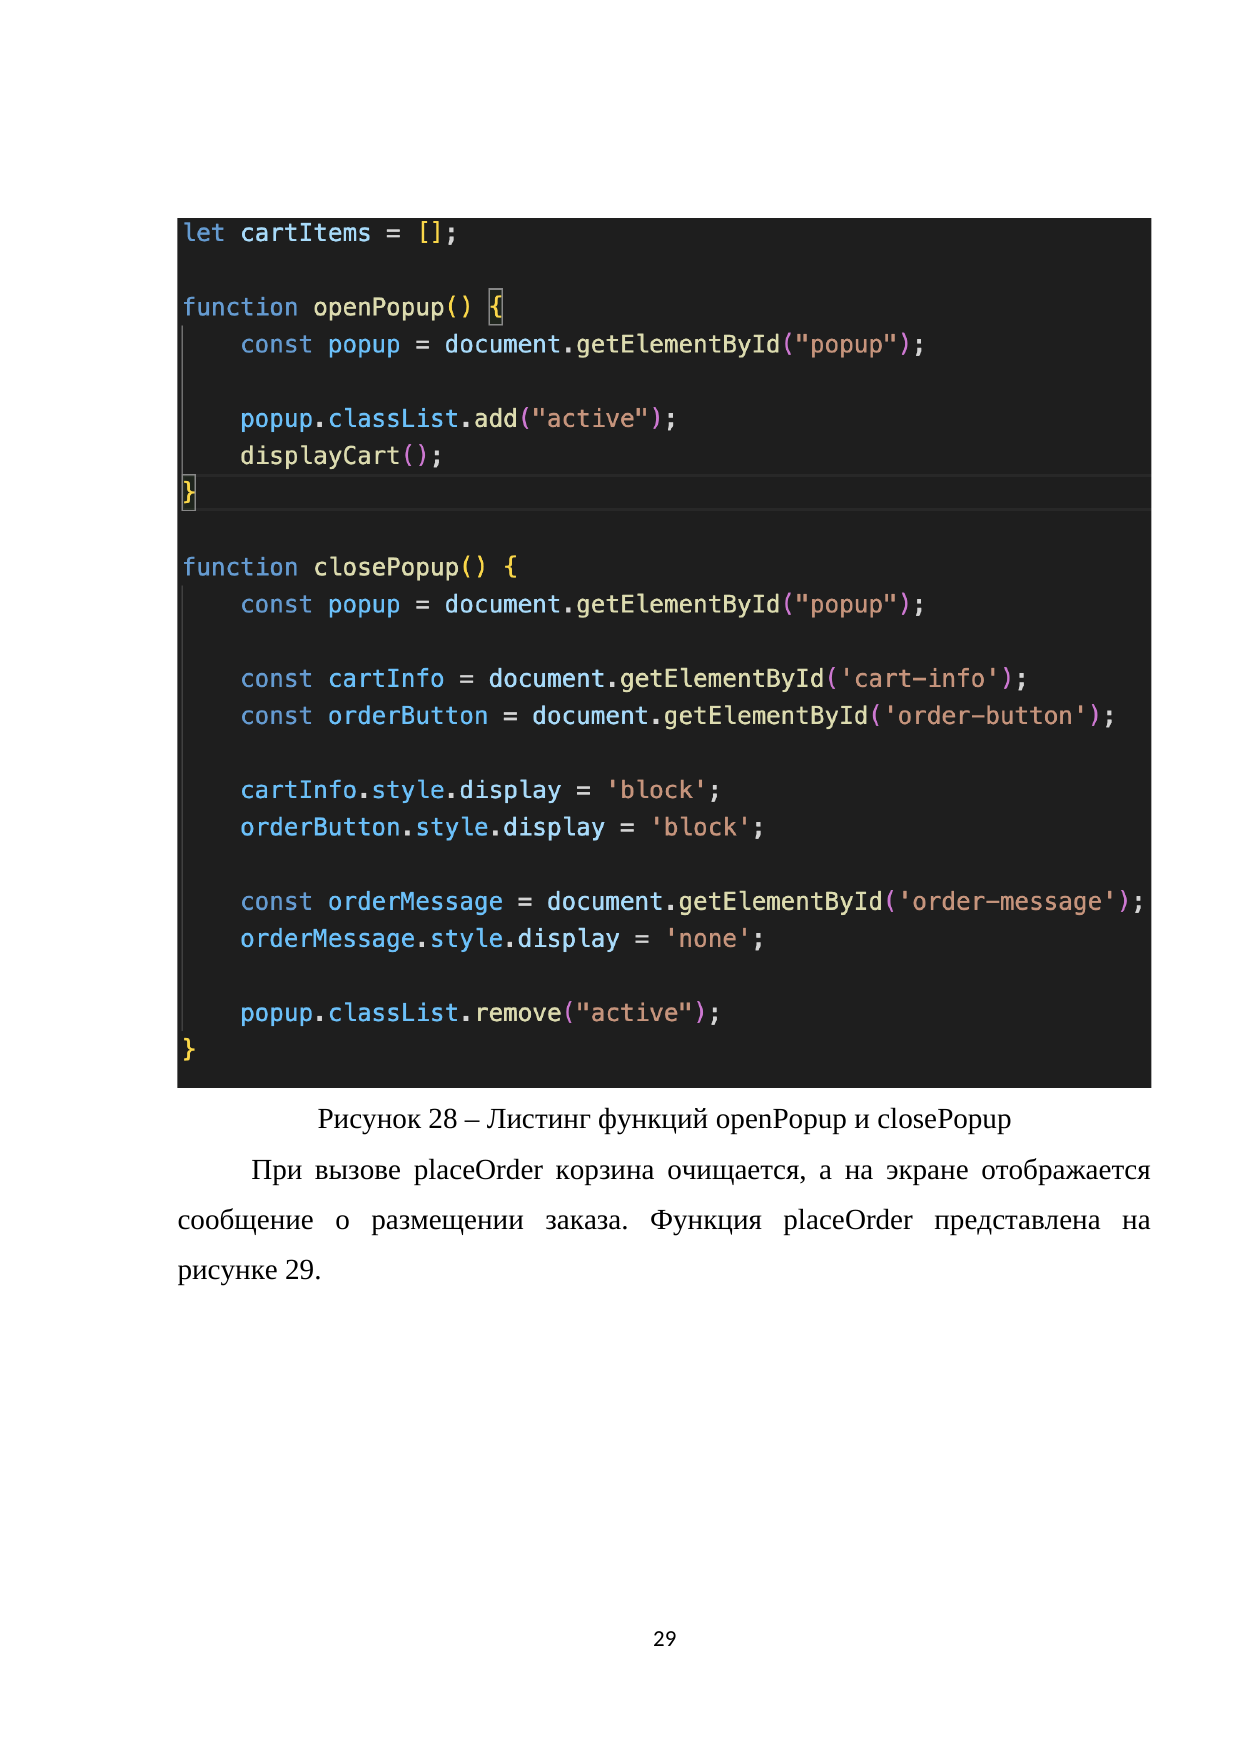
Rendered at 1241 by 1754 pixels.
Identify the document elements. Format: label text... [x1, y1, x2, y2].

list При вызове placeOrder корзина очищается, а на экране отображается сообщение о размещении заказа. Функция placeOrder представлена на рисунке 29. [177, 1152, 1152, 1286]
list Рисунок 28 – Листинг функций openPopup и closePopup [177, 1102, 1152, 1135]
picture [177, 218, 1152, 1088]
